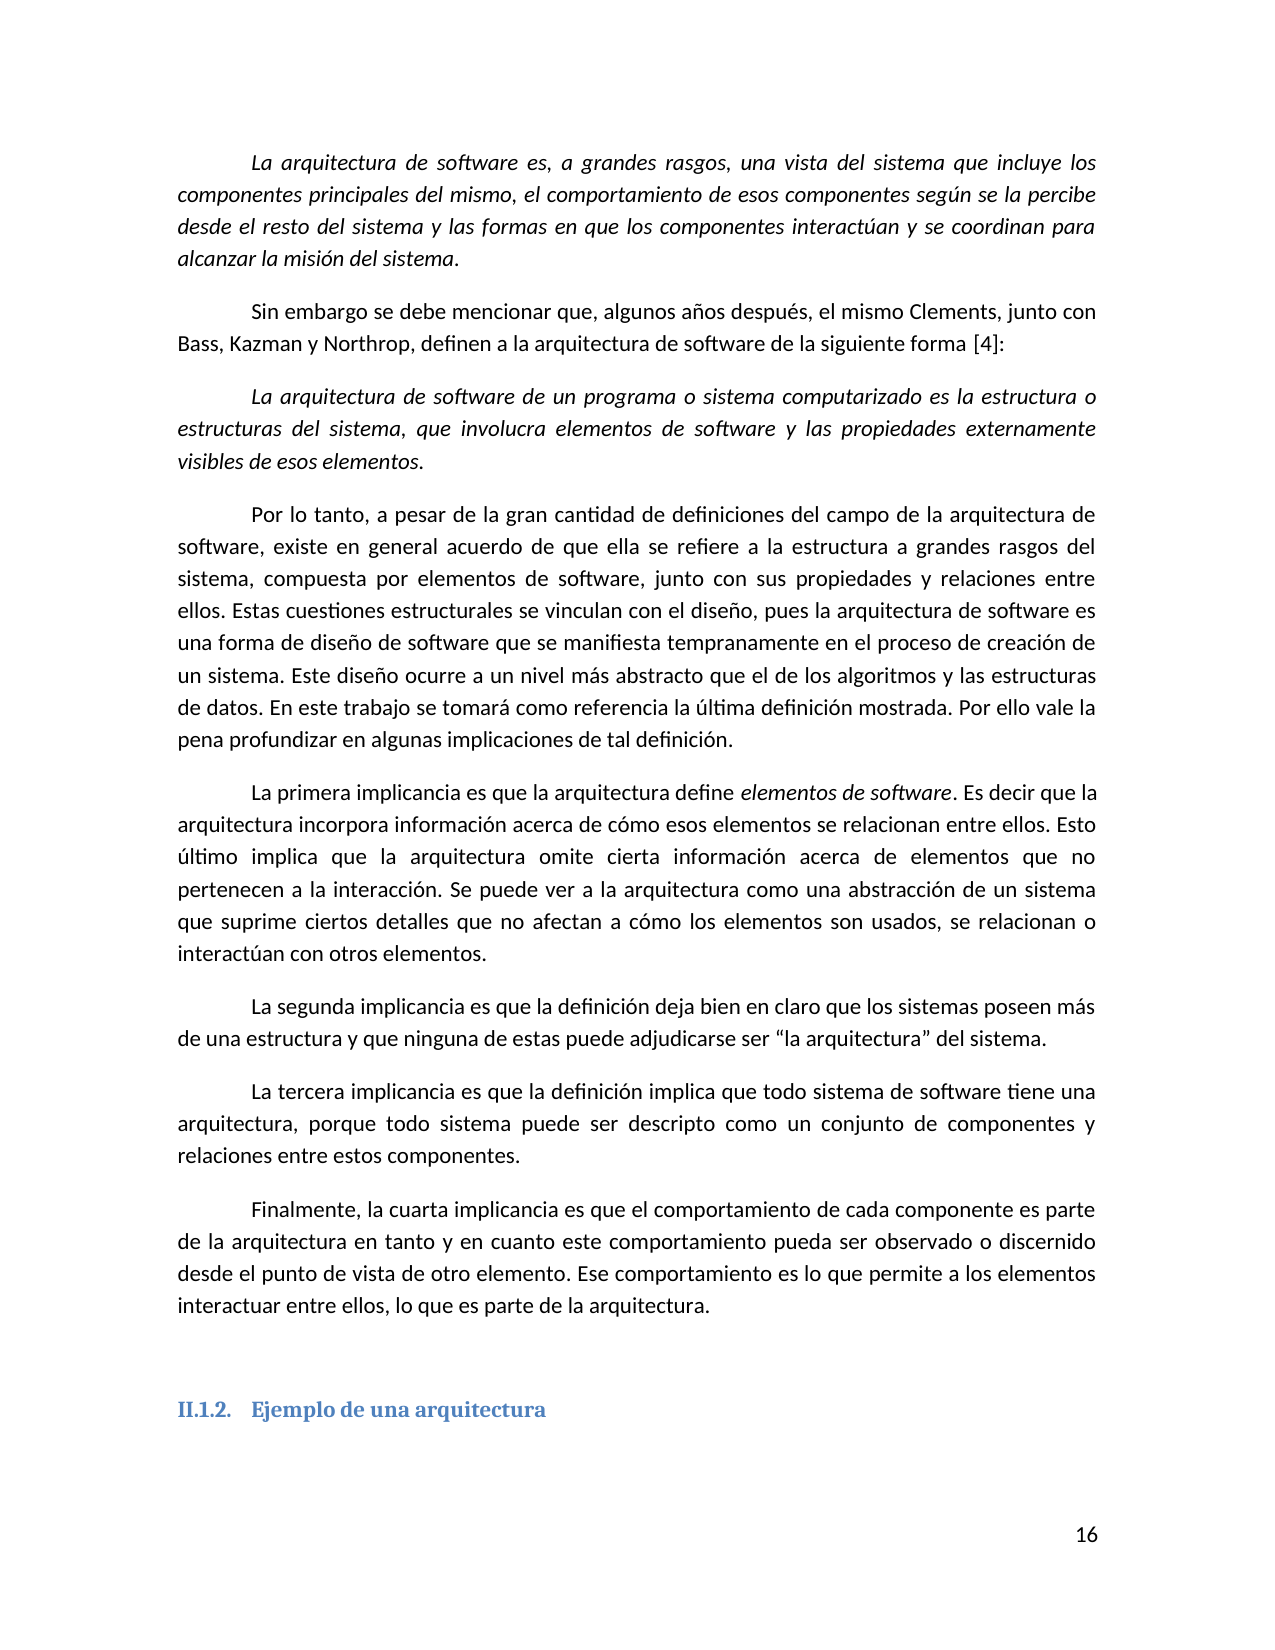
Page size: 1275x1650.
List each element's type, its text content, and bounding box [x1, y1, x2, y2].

text La segunda implicancia es que la definición deja bien en claro que los sistemas poseen más de una estructura y que ninguna de estas puede adjudicarse ser “la arquitectura” del sistema. [177, 992, 1098, 1052]
text La tercera implicancia es que la definición implica que todo sistema de software tiene una arquitectura, porque todo sistema puede ser descripto como un conjunto de componentes y relaciones entre estos componentes. [177, 1077, 1098, 1170]
text Finalmente, la cuarta implicancia es que el comportamiento de cada componente es parte de la arquitectura en tanto y en cuanto este comportamiento pueda ser observado o discernido desde el punto de vista de otro elemento. Ese comportamiento es lo que permite a los elementos interactuar entre ellos, lo que es parte de la arquitectura. [177, 1195, 1098, 1319]
text La arquitectura de software de un programa o sistema computarizado es la estructura o estructuras del sistema, que involucra elementos de software y las propiedades externamente visibles de esos elementos. [177, 382, 1098, 475]
text Por lo tanto, a pesar de la gran cantidad de definiciones del campo de la arquitectura de software, existe en general acuerdo de que ella se refiere a la estructura a grandes rasgos del sistema, compuesta por elementos de software, junto con sus propiedades y relaciones entre ellos. Estas cuestiones estructurales se vinculan con el diseño, pues la arquitectura de software es una forma de diseño de software que se manifiesta tempranamente en el proceso de creación de un sistema. Este diseño ocurre a un nivel más abstracto que el de los algoritmos y las estructuras de datos. En este trabajo se tomará como referencia la última definición mostrada. Por ello vale la pena profundizar en algunas implicaciones de tal definición. [177, 500, 1098, 753]
text Sin embargo se debe mencionar que, algunos años después, el mismo Clements, junto con Bass, Kazman y Northrop, definen a la arquitectura de software de la siguiente forma : [177, 297, 1098, 357]
text La primera implicancia es que la arquitectura define elementos de software. Es decir que la arquitectura incorpora información acerca de cómo esos elementos se relacionan entre ellos. Esto último implica que la arquitectura omite cierta información acerca de elementos que no pertenecen a la interacción. Se puede ver a la arquitectura como una abstracción de un sistema que suprime ciertos detalles que no afectan a cómo los elementos son usados, se relacionan o interactúan con otros elementos. [177, 778, 1098, 967]
text La arquitectura de software es, a grandes rasgos, una vista del sistema que incluye los componentes principales del mismo, el comportamiento de esos componentes según se la percibe desde el resto del sistema y las formas en que los componentes interactúan y se coordinan para alcanzar la misión del sistema. [177, 148, 1098, 272]
subtitle Ejemplo de una arquitectura [177, 1397, 1098, 1424]
